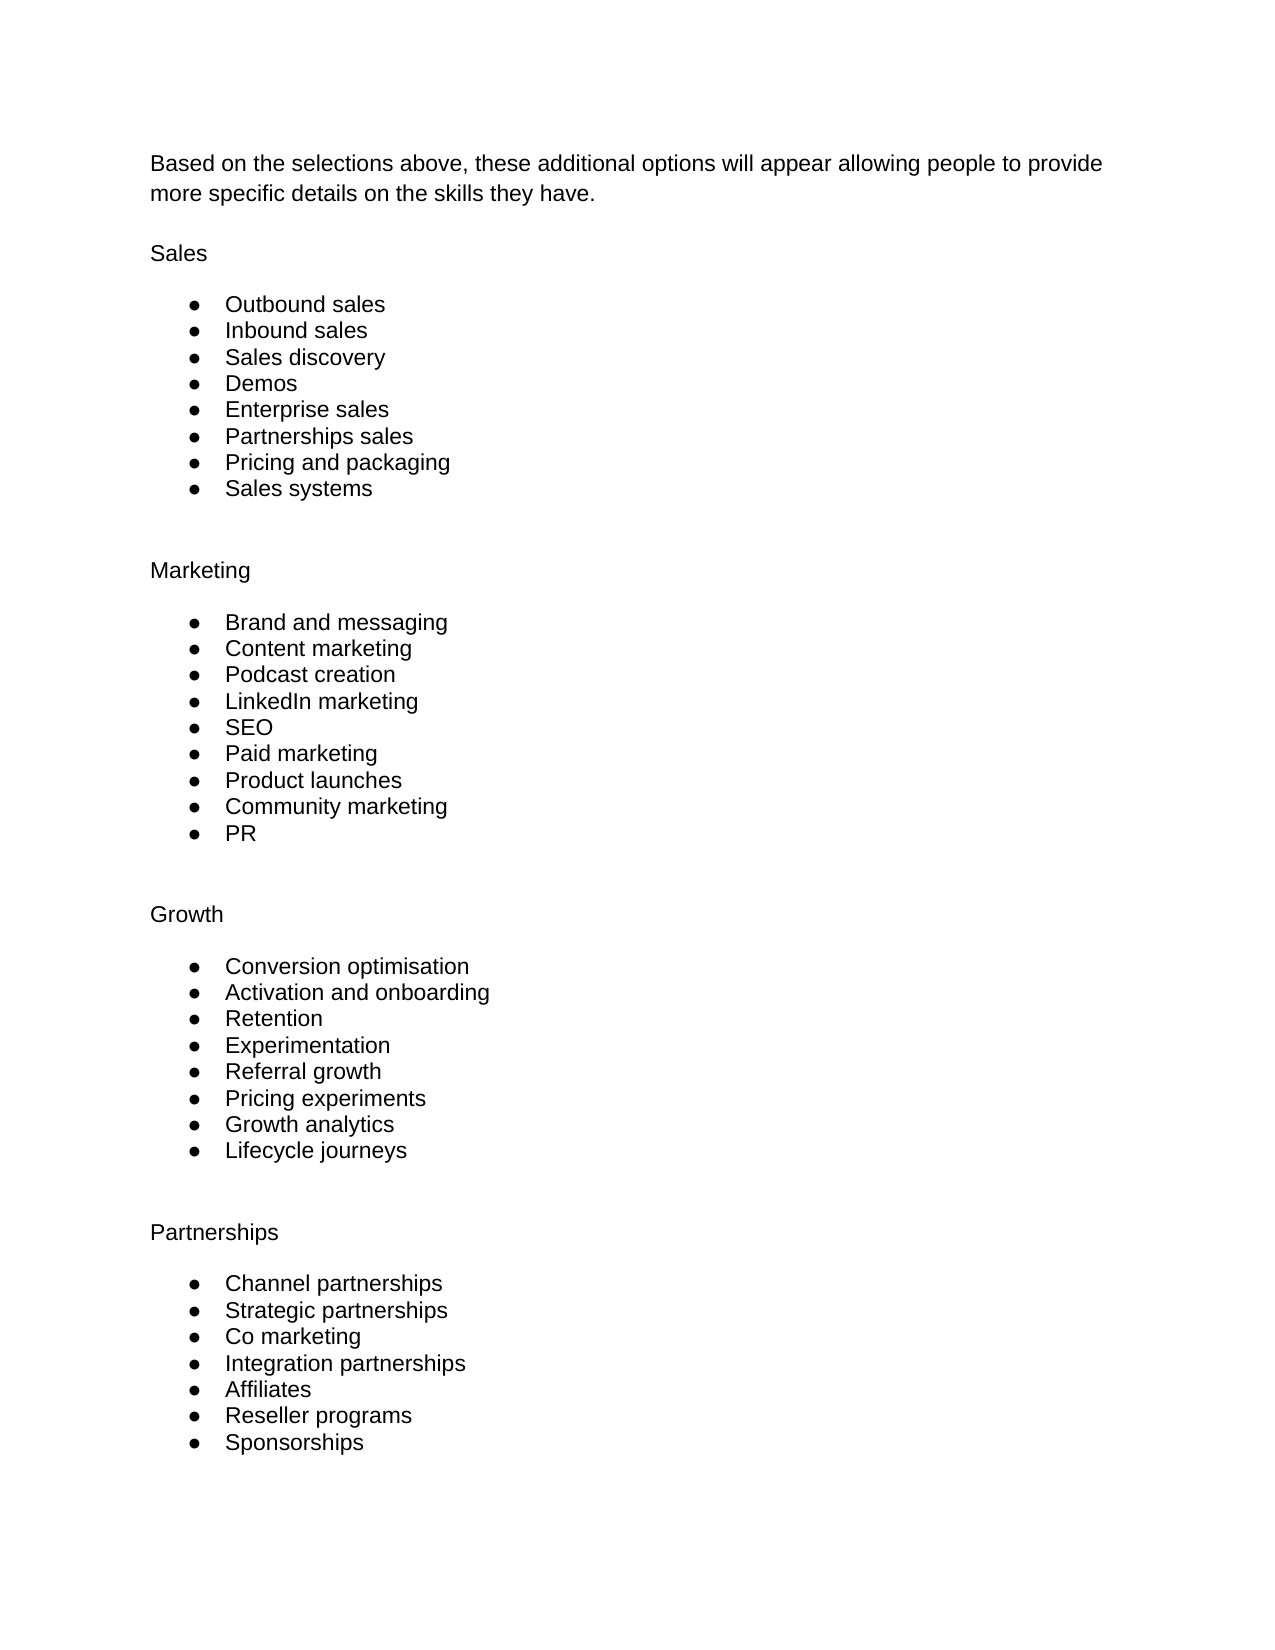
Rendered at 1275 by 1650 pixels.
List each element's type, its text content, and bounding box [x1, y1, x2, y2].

list Product launches [187, 767, 1125, 793]
list Brand and messaging [187, 609, 1125, 635]
list Demos [187, 370, 1125, 396]
list Activation and onboarding [187, 979, 1125, 1005]
list Integration partnerships [187, 1349, 1125, 1376]
list Inbound sales [187, 317, 1125, 344]
list LinkedIn marketing [187, 688, 1125, 714]
text Sales [150, 239, 1125, 266]
list Co marketing [187, 1323, 1125, 1349]
list Retention [187, 1005, 1125, 1032]
list Outbound sales [187, 291, 1125, 317]
list Pricing and packaging [187, 449, 1125, 475]
list Growth analytics [187, 1111, 1125, 1137]
list Community marketing [187, 793, 1125, 819]
list Sponsorships [187, 1428, 1125, 1455]
list PR [187, 819, 1125, 872]
list Partnerships sales [187, 423, 1125, 449]
list Affiliates [187, 1376, 1125, 1402]
list Conversion optimisation [187, 953, 1125, 979]
list SEO [187, 714, 1125, 740]
list Reseller programs [187, 1402, 1125, 1428]
text Growth [150, 901, 1125, 928]
list Strategic partnerships [187, 1297, 1125, 1323]
list Content marketing [187, 635, 1125, 661]
list Pricing experiments [187, 1084, 1125, 1111]
list Referral growth [187, 1058, 1125, 1084]
list Podcast creation [187, 661, 1125, 688]
text Based on the selections above, these additional options will appear allowing people to provide more specific details on the skills they have. [150, 150, 1125, 207]
list Sales discovery [187, 344, 1125, 370]
list Channel partnerships [187, 1270, 1125, 1297]
text Partnerships [150, 1219, 1125, 1245]
list Sales systems [187, 475, 1125, 528]
text Marketing [150, 557, 1125, 584]
list Paid marketing [187, 740, 1125, 767]
list Lifecycle journeys [187, 1137, 1125, 1190]
list Experimentation [187, 1032, 1125, 1058]
list Enterprise sales [187, 396, 1125, 423]
